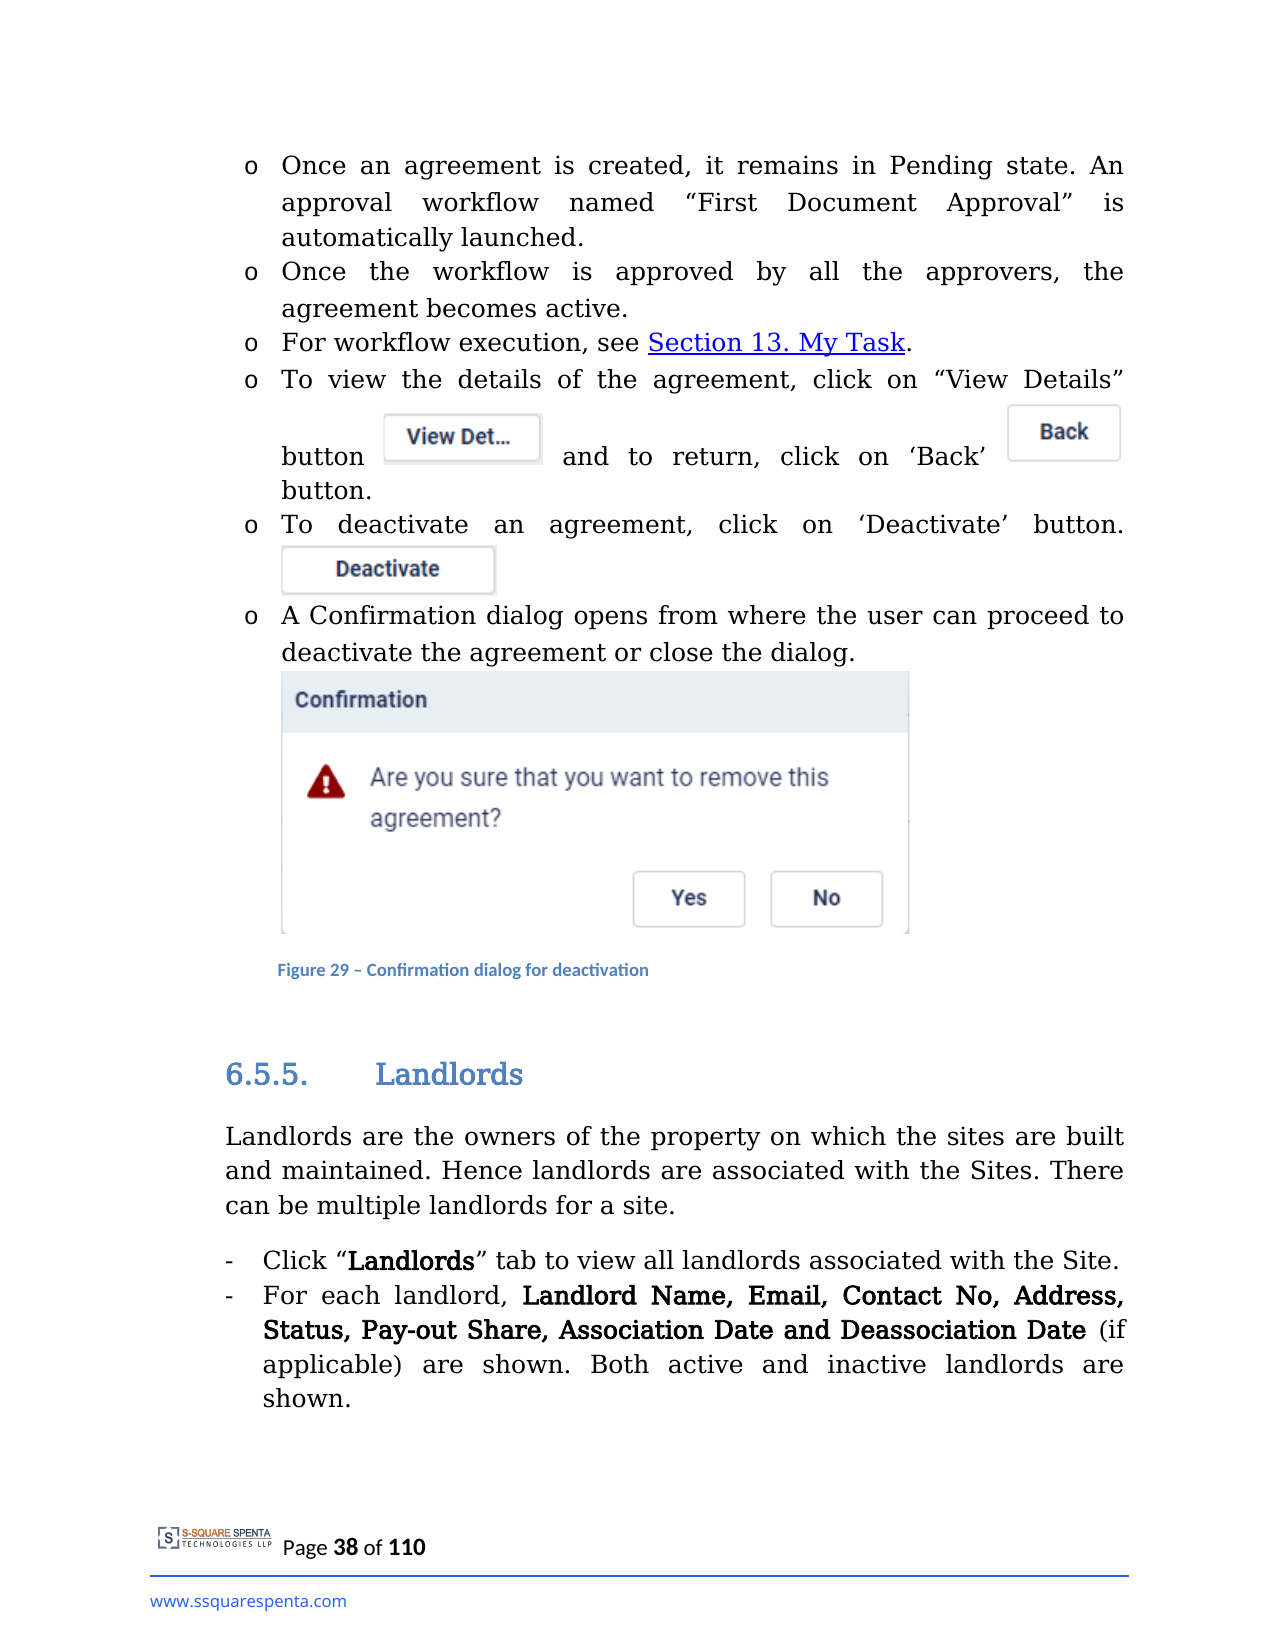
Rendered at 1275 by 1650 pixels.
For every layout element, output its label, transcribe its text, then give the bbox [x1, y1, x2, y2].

picture [1006, 400, 1125, 465]
list Once an agreement is created, it remains in Pending state. An approval workflow named “First Document Approval” is automatically launched. [244, 150, 1125, 251]
list To deactivate an agreement, click on ‘Deactivate’ button. [244, 509, 1125, 596]
picture [150, 1520, 283, 1556]
text Figure 29 – Confirmation dialog for deactivation [202, 958, 1125, 981]
subtitle Landlords [225, 1055, 1125, 1090]
text Landlords are the owners of the property on which the sites are built and maintained. Hence landlords are associated with the Sites. There can be multiple landlords for a site. [225, 1121, 1125, 1219]
list For workflow execution, see Section 13. My Task. [244, 327, 1125, 359]
picture [281, 671, 910, 934]
list For each landlord, Landlord Name, Email, Contact No, Address, Status, Pay-out Share, Association Date and Deassociation Date (if applicable) are shown. Both active and inactive landlords are shown. [225, 1279, 1125, 1413]
picture [383, 413, 543, 465]
list Once the workflow is approved by all the approvers, the agreement becomes active. [244, 256, 1125, 322]
list A Confirmation dialog opens from where the user can proceed to deactivate the agreement or close the dialog. [244, 600, 1125, 666]
list Click “Landlords” tab to view all landlords associated with the Site. [225, 1245, 1125, 1275]
list To view the details of the agreement, click on “View Details” button and to return, click on ‘Back’ button. [244, 364, 1125, 504]
picture [281, 545, 497, 596]
